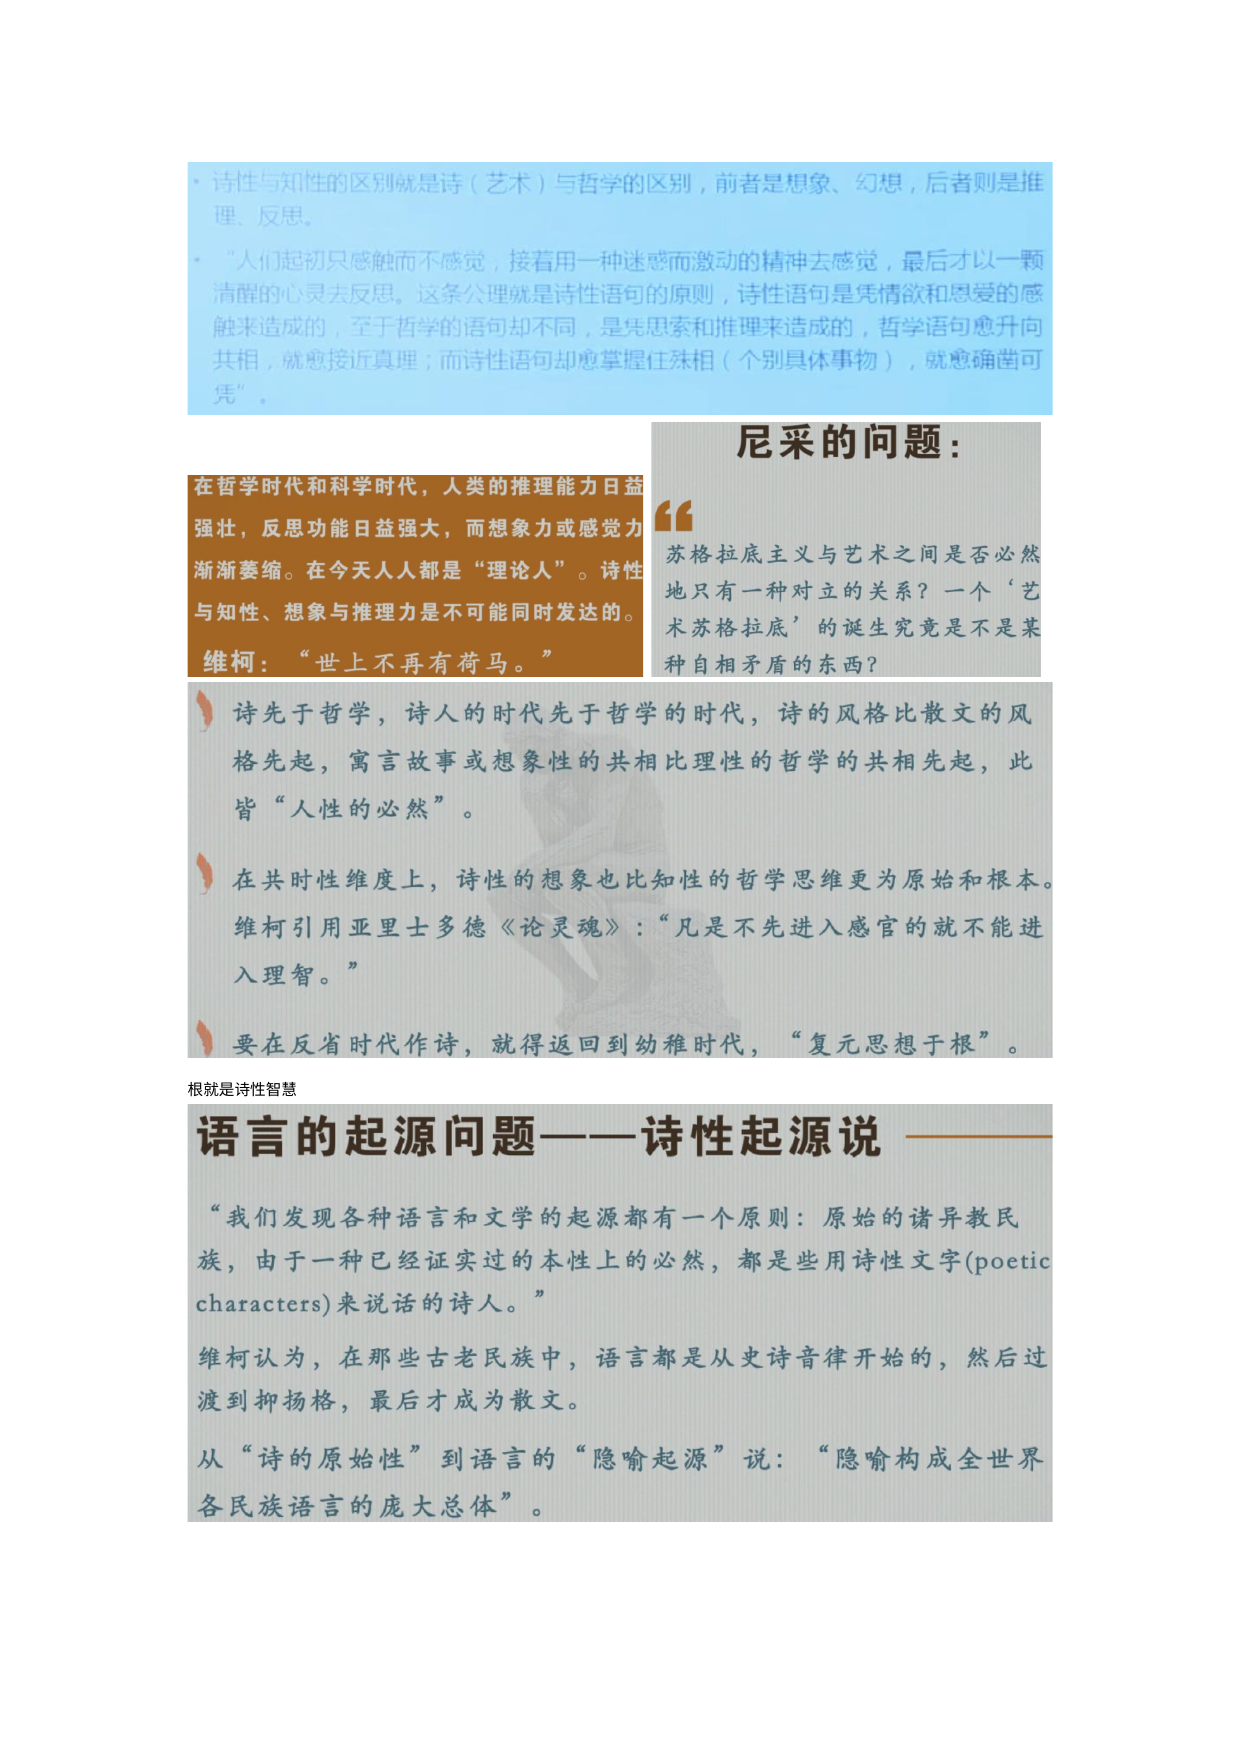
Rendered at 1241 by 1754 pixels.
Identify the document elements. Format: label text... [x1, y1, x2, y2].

picture [187, 1104, 1053, 1522]
picture [651, 422, 1041, 677]
picture [187, 475, 644, 677]
text 根就是诗性智慧 [187, 1058, 1053, 1104]
picture [187, 682, 1053, 1058]
picture [187, 162, 1053, 415]
